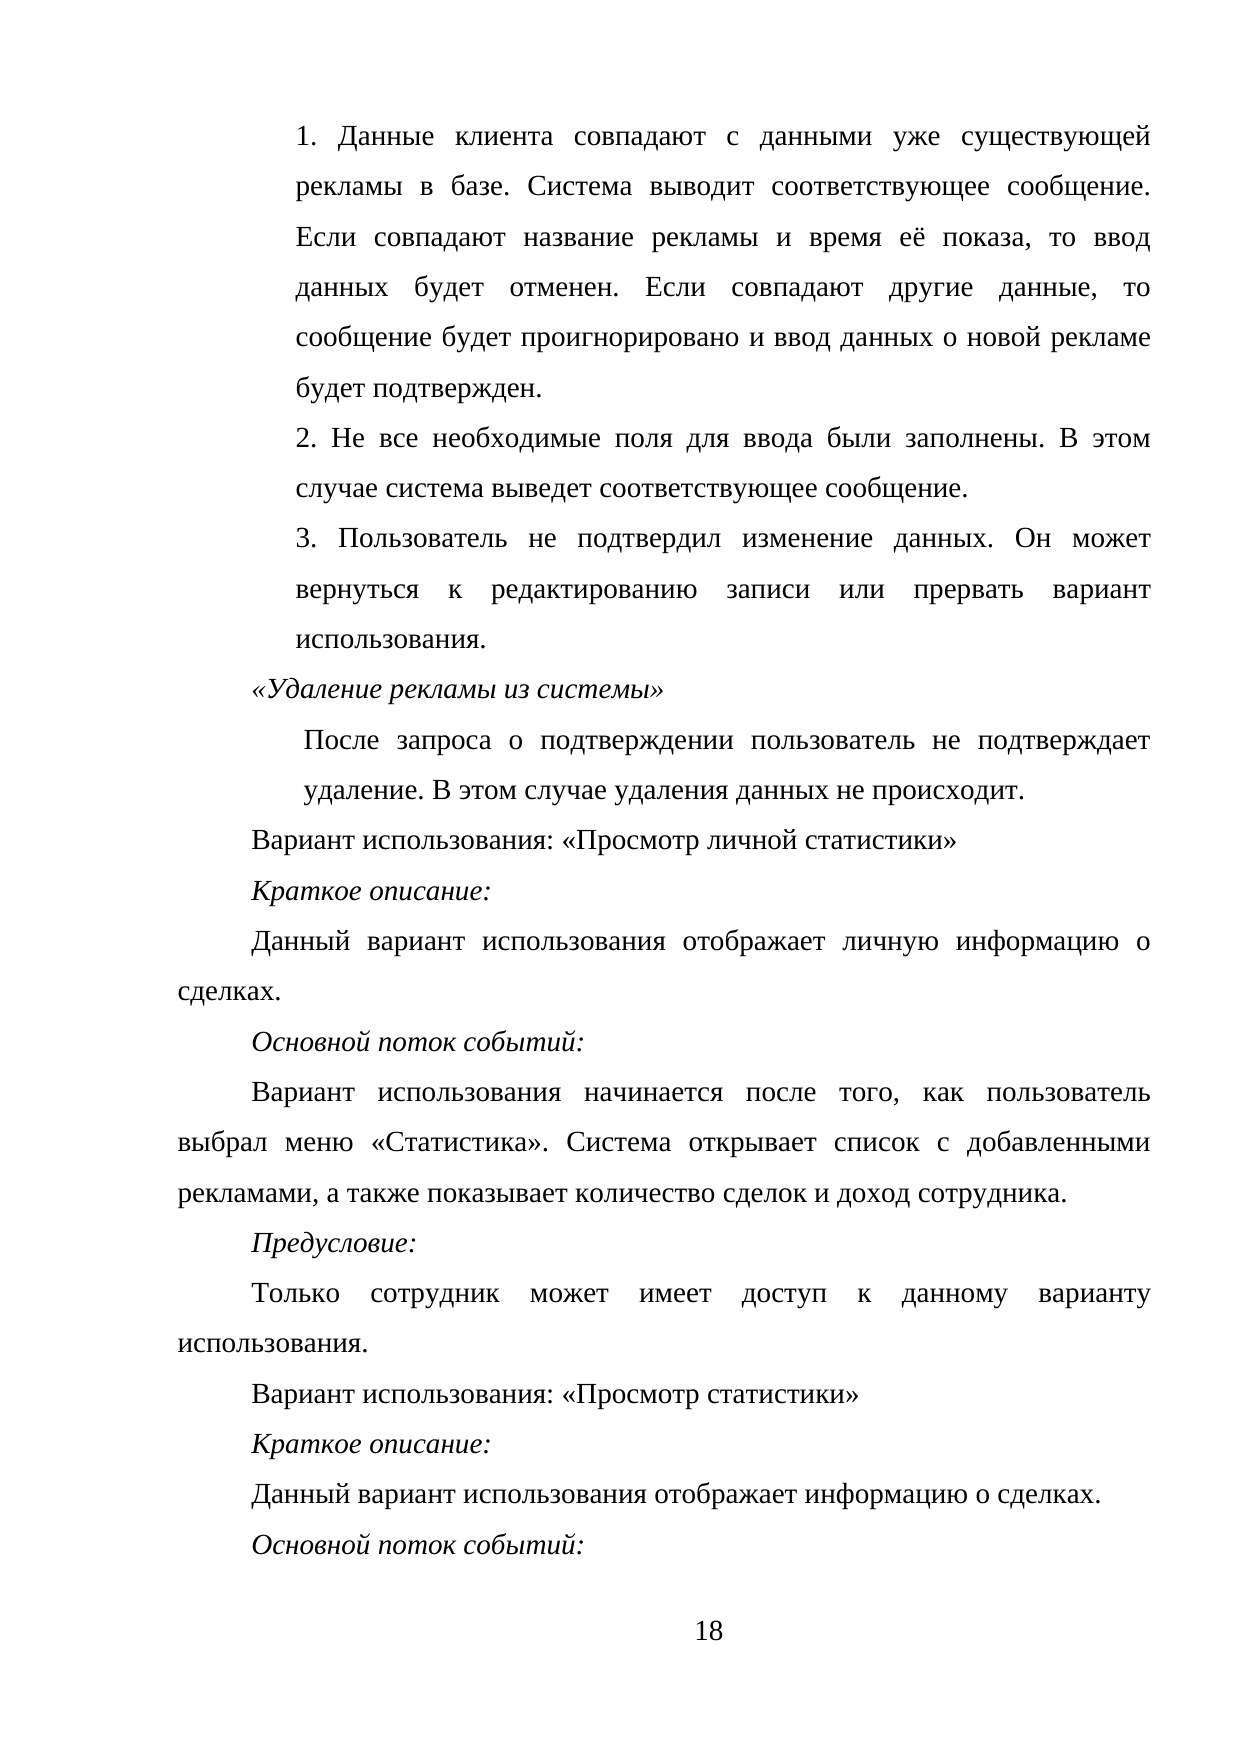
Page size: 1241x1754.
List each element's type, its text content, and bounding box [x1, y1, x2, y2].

list 3. Пользователь не подтвердил изменение данных. Он может вернуться к редактированию записи или прервать вариант использования. [295, 521, 1152, 655]
text Предусловие: [177, 1225, 1152, 1258]
text После запроса о подтверждении пользователь не подтверждает удаление. В этом случае удаления данных не происходит. [303, 722, 1152, 806]
text «Удаление рекламы из системы» [177, 672, 1152, 705]
text Данный вариант использования отображает информацию о сделках. [177, 1477, 1152, 1510]
text Только сотрудник может имеет доступ к данному варианту использования. [177, 1275, 1152, 1359]
text Вариант использования начинается после того, как пользователь выбрал меню «Статистика». Система открывает список с добавленными рекламами, а также показывает количество сделок и доход сотрудника. [177, 1074, 1152, 1208]
text Краткое описание: [177, 1426, 1152, 1460]
text Краткое описание: [177, 873, 1152, 906]
text Вариант использования: «Просмотр личной статистики» [177, 822, 1152, 856]
text Основной поток событий: [177, 1024, 1152, 1057]
list 2. Не все необходимые поля для ввода были заполнены. В этом случае система выведет соответствующее сообщение. [295, 420, 1152, 504]
list 1. Данные клиента совпадают с данными уже существующей рекламы в базе. Система выводит соответствующее сообщение. Если совпадают название рекламы и время её показа, то ввод данных будет отменен. Если совпадают другие данные, то сообщение будет проигнорировано и ввод данных о новой рекламе будет подтвержден. [295, 118, 1152, 403]
text Основной поток событий: [177, 1527, 1152, 1560]
text Данный вариант использования отображает личную информацию о сделках. [177, 923, 1152, 1007]
text Вариант использования: «Просмотр статистики» [177, 1376, 1152, 1409]
